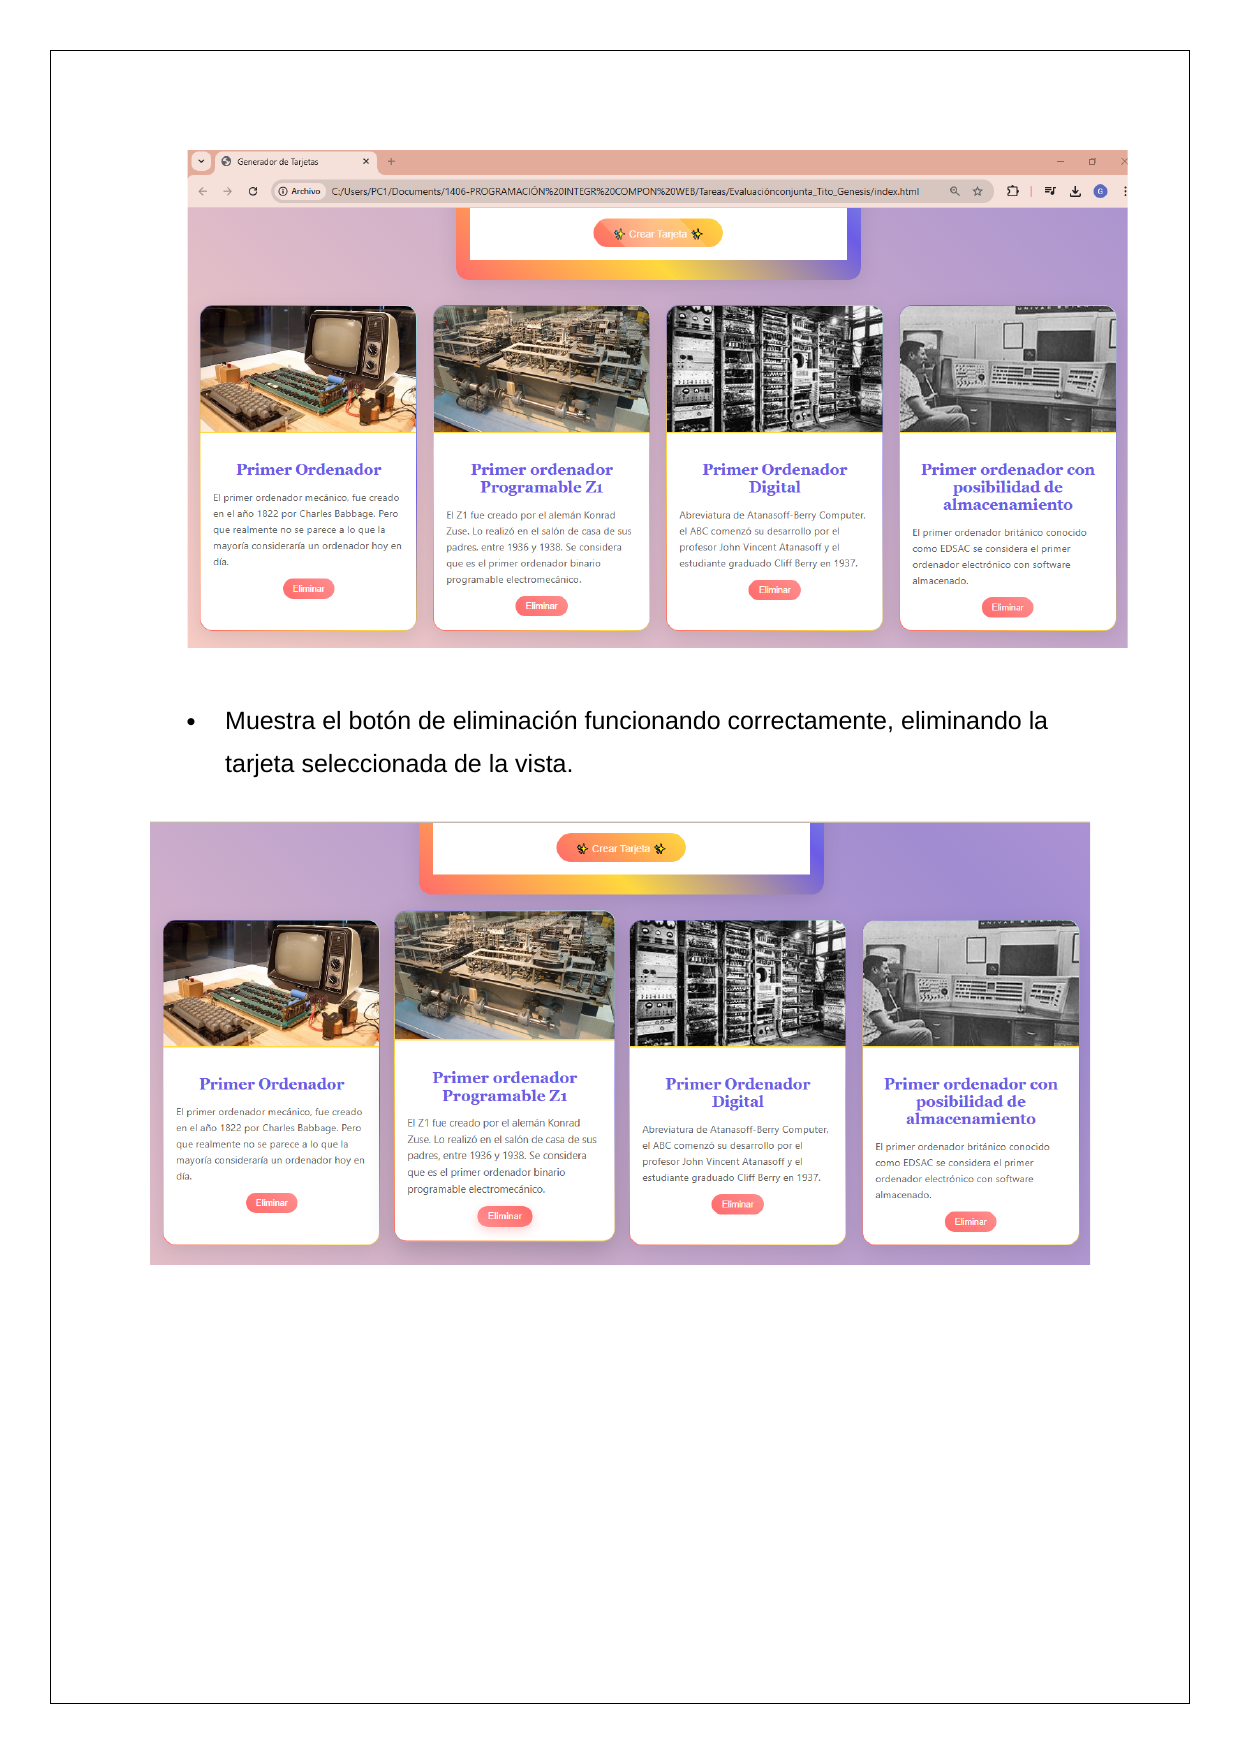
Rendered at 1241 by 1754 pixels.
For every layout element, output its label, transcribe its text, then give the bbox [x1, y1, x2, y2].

list Muestra el botón de eliminación funcionando correctamente, eliminando la tarjeta seleccionada de la vista. [187, 706, 1090, 778]
picture [187, 150, 1128, 648]
picture [150, 821, 1091, 1265]
